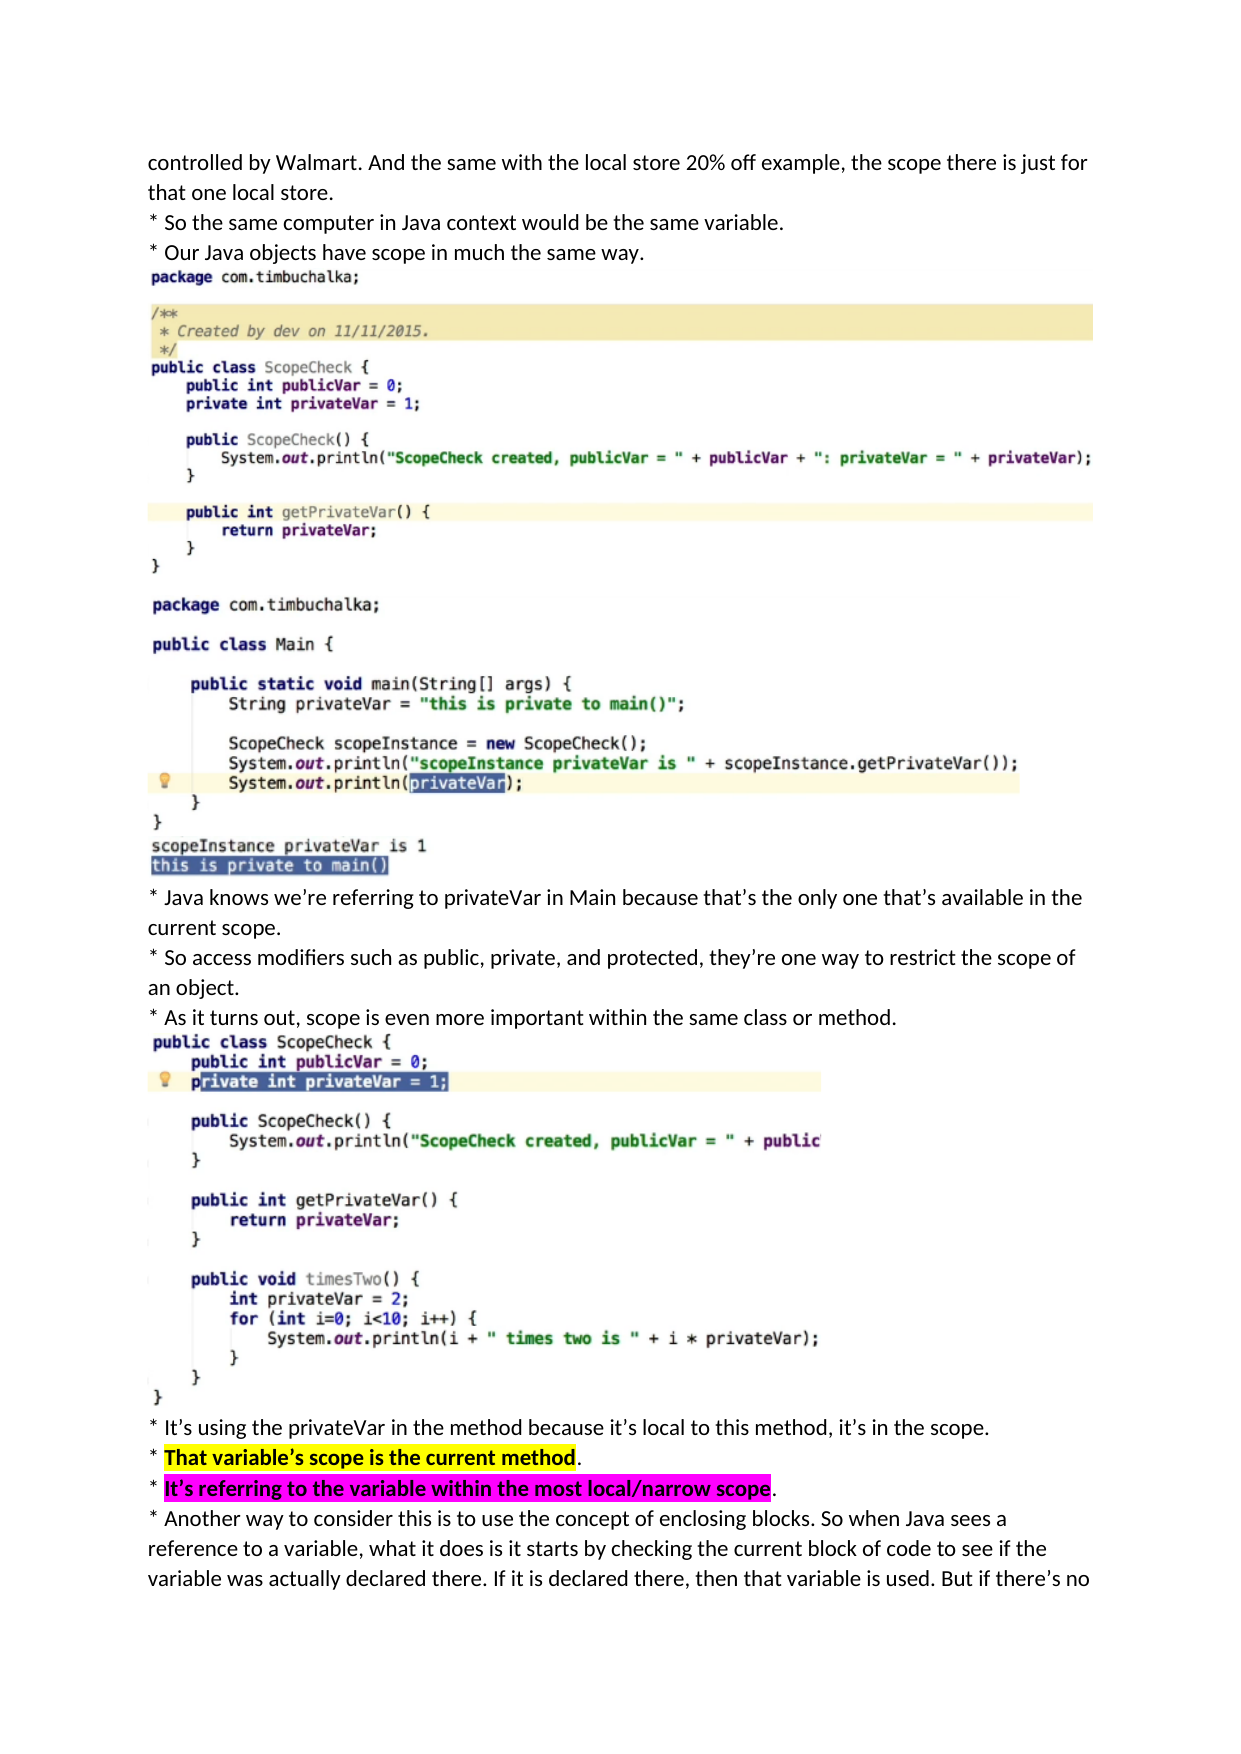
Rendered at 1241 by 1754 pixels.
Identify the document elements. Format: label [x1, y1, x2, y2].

picture [147, 595, 1020, 835]
text [148, 596, 1093, 1592]
text [148, 148, 1093, 268]
picture [147, 836, 434, 881]
picture [147, 1033, 822, 1411]
picture [147, 268, 1093, 577]
